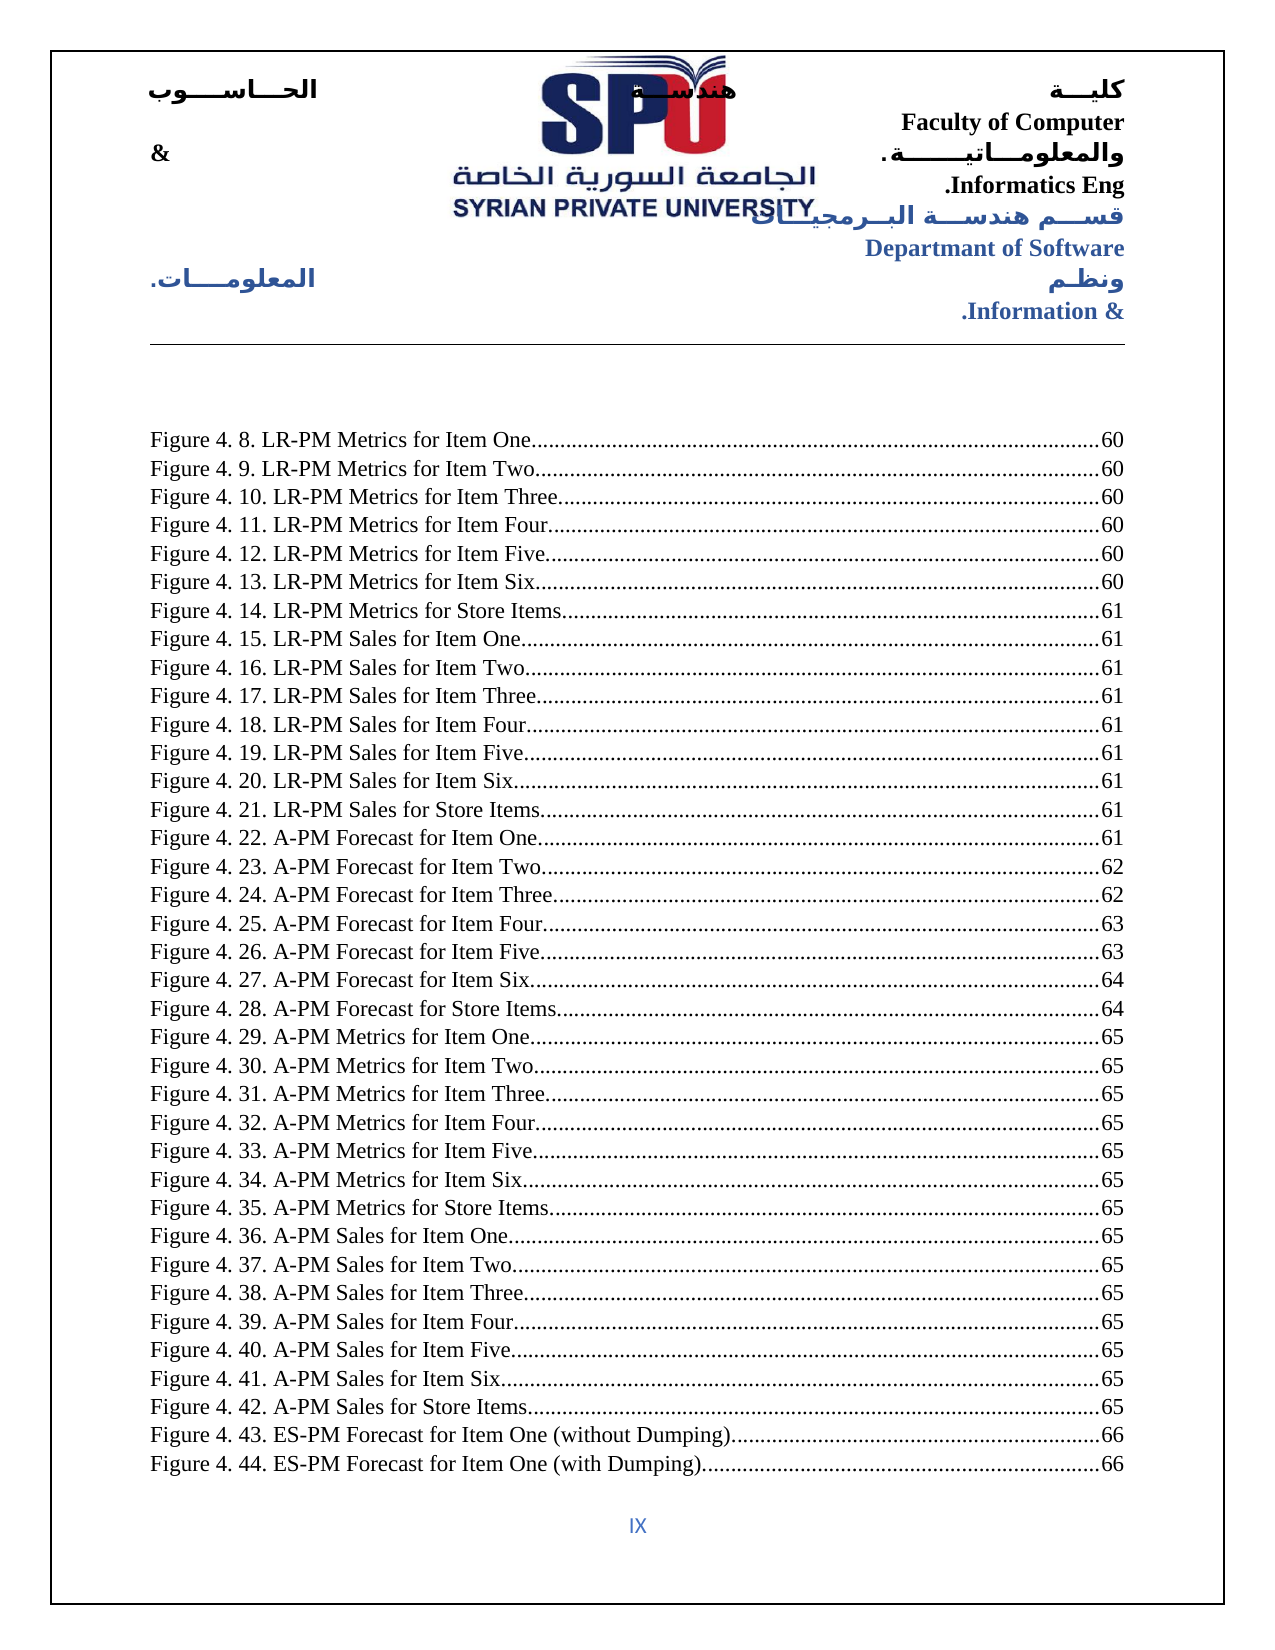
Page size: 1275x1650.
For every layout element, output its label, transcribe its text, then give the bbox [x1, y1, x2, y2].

text Figure 4. 27. A-PM Forecast for Item Six. 64 [150, 967, 1125, 993]
text Figure 4. 28. A-PM Forecast for Store Items. 64 [150, 995, 1125, 1021]
text Figure 4. 10. LR-PM Metrics for Item Three. 60 [150, 483, 1125, 509]
text Figure 4. 20. LR-PM Sales for Item Six. 61 [150, 767, 1125, 794]
text Figure 4. 19. LR-PM Sales for Item Five. 61 [150, 739, 1125, 765]
text Figure 4. 24. A-PM Forecast for Item Three. 62 [150, 881, 1125, 908]
text Figure 4. 15. LR-PM Sales for Item One. 61 [150, 625, 1125, 652]
text Figure 4. 30. A-PM Metrics for Item Two. 65 [150, 1052, 1125, 1078]
text Figure 4. 44. ES-PM Forecast for Item One (with Dumping). 66 [150, 1450, 1125, 1476]
text Figure 4. 32. A-PM Metrics for Item Four. 65 [150, 1109, 1125, 1135]
text Figure 4. 43. ES-PM Forecast for Item One (without Dumping). 66 [150, 1422, 1125, 1448]
text Figure 4. 31. A-PM Metrics for Item Three. 65 [150, 1080, 1125, 1107]
text Figure 4. 22. A-PM Forecast for Item One. 61 [150, 824, 1125, 851]
text Figure 4. 41. A-PM Sales for Item Six. 65 [150, 1365, 1125, 1391]
text Figure 4. 9. LR-PM Metrics for Item Two. 60 [150, 455, 1125, 481]
text Figure 4. 42. A-PM Sales for Store Items. 65 [150, 1393, 1125, 1419]
text Figure 4. 16. LR-PM Sales for Item Two. 61 [150, 654, 1125, 680]
text Figure 4. 40. A-PM Sales for Item Five. 65 [150, 1336, 1125, 1363]
text Figure 4. 8. LR-PM Metrics for Item One. 60 [150, 426, 1125, 453]
text Figure 4. 35. A-PM Metrics for Store Items. 65 [150, 1194, 1125, 1220]
text Figure 4. 13. LR-PM Metrics for Item Six. 60 [150, 568, 1125, 595]
text Figure 4. 25. A-PM Forecast for Item Four. 63 [150, 910, 1125, 936]
text Figure 4. 12. LR-PM Metrics for Item Five. 60 [150, 540, 1125, 566]
text Figure 4. 18. LR-PM Sales for Item Four. 61 [150, 711, 1125, 737]
text Figure 4. 38. A-PM Sales for Item Three. 65 [150, 1279, 1125, 1306]
text Figure 4. 26. A-PM Forecast for Item Five. 63 [150, 938, 1125, 964]
picture [446, 52, 820, 221]
text Figure 4. 34. A-PM Metrics for Item Six. 65 [150, 1166, 1125, 1192]
text Figure 4. 17. LR-PM Sales for Item Three. 61 [150, 682, 1125, 708]
text Figure 4. 29. A-PM Metrics for Item One. 65 [150, 1023, 1125, 1050]
text Figure 4. 23. A-PM Forecast for Item Two. 62 [150, 853, 1125, 879]
text Figure 4. 39. A-PM Sales for Item Four. 65 [150, 1308, 1125, 1334]
text Figure 4. 36. A-PM Sales for Item One. 65 [150, 1222, 1125, 1249]
text Figure 4. 14. LR-PM Metrics for Store Items. 61 [150, 597, 1125, 623]
text Figure 4. 33. A-PM Metrics for Item Five. 65 [150, 1137, 1125, 1163]
text Figure 4. 11. LR-PM Metrics for Item Four. 60 [150, 512, 1125, 538]
text Figure 4. 21. LR-PM Sales for Store Items. 61 [150, 796, 1125, 822]
text Figure 4. 37. A-PM Sales for Item Two. 65 [150, 1251, 1125, 1277]
